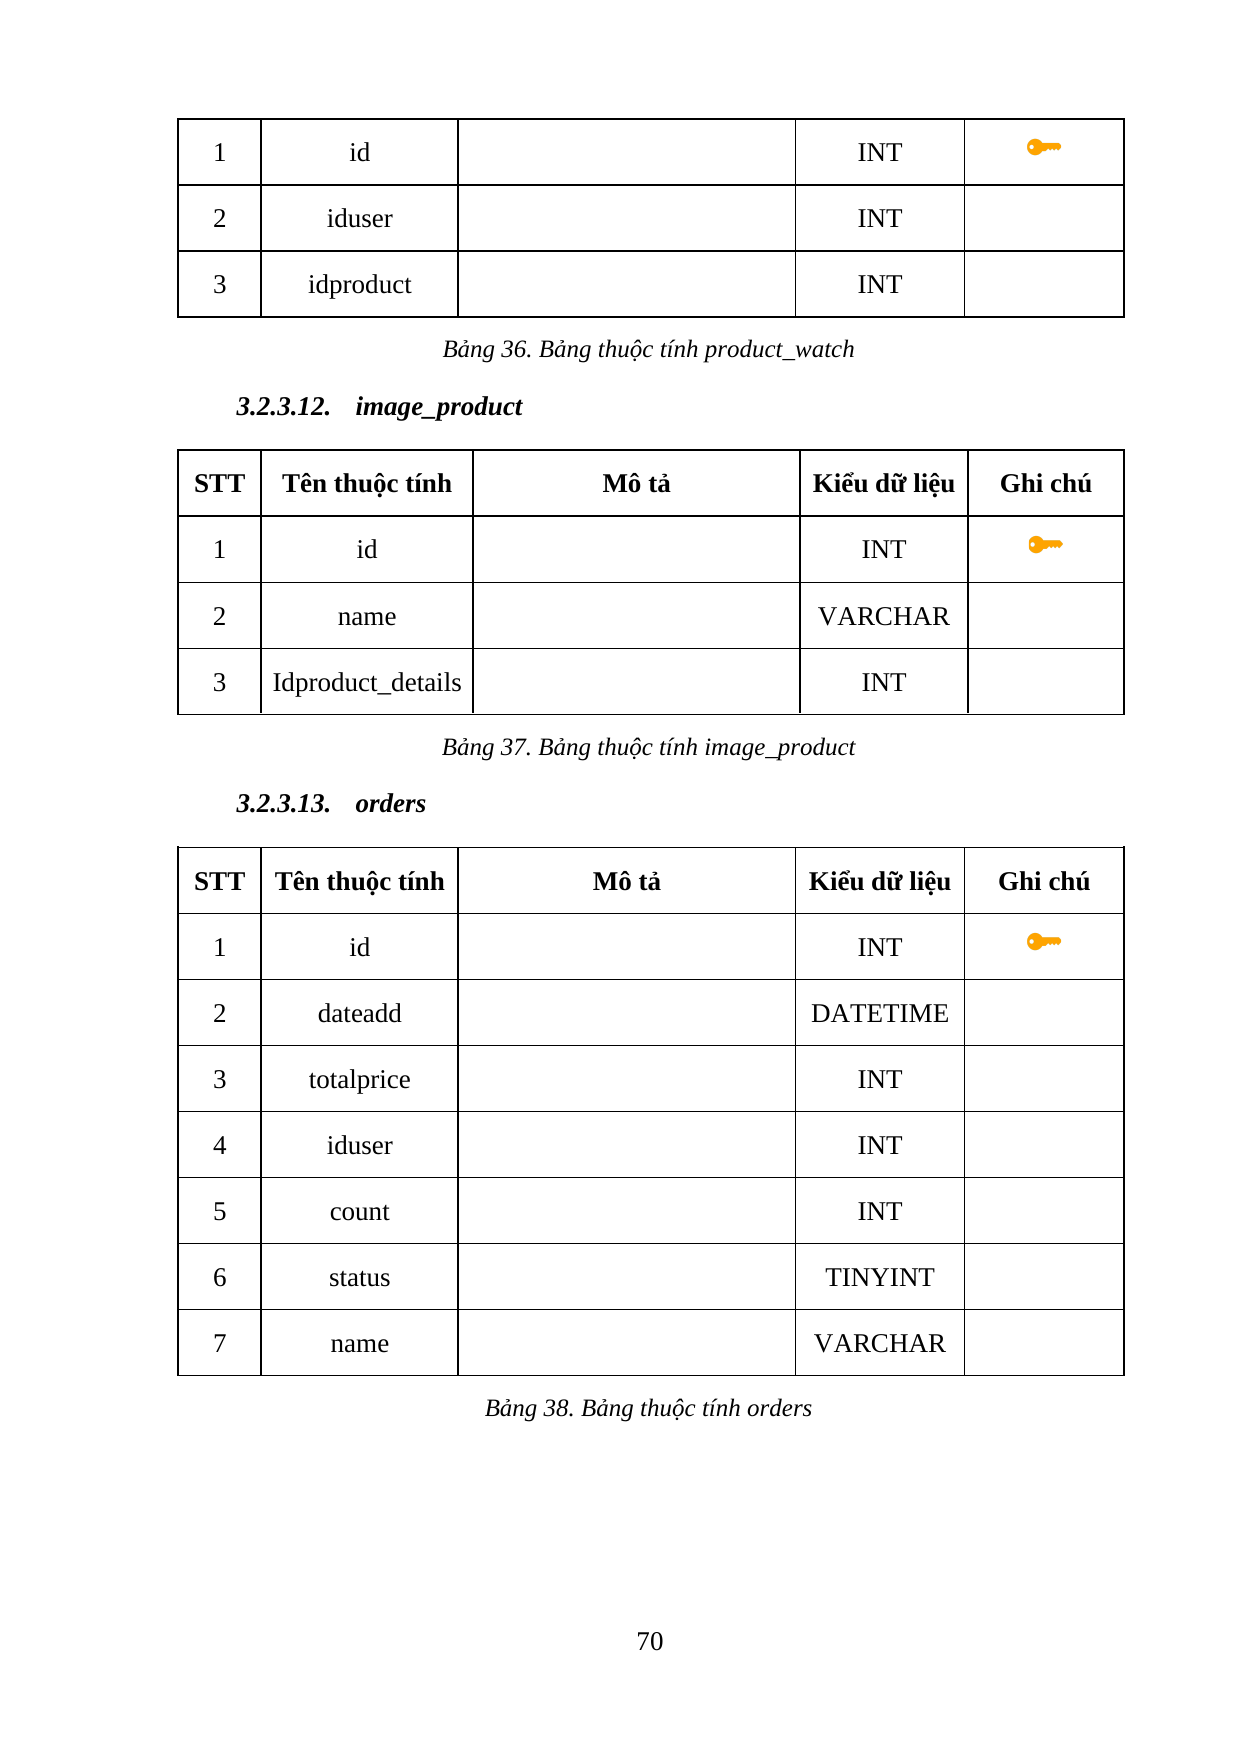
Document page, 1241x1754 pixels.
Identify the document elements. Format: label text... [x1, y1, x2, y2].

text Bảng 37. Bảng thuộc tính image_product [177, 732, 1122, 760]
table_cell 4 [179, 1112, 260, 1177]
text Bảng 38. Bảng thuộc tính orders [177, 1393, 1122, 1422]
table_cell [965, 1244, 1123, 1309]
table_cell idproduct [262, 252, 457, 316]
table_cell [459, 186, 795, 250]
table_cell VARCHAR [801, 583, 967, 647]
table_cell DATETIME [796, 980, 964, 1044]
table_cell id [262, 914, 457, 978]
table_cell INT [796, 186, 964, 250]
table_cell 6 [179, 1244, 260, 1309]
table_header Mô tả [459, 848, 795, 912]
table_header Tên thuộc tính [262, 848, 457, 912]
table_cell totalprice [262, 1046, 457, 1111]
table_cell iduser [262, 1112, 457, 1177]
table_header Tên thuộc tính [262, 451, 472, 515]
picture [1027, 931, 1062, 952]
table_cell [965, 1046, 1123, 1111]
table_cell INT [801, 649, 967, 713]
table_cell INT [801, 517, 967, 581]
table_cell TINYINT [796, 1244, 964, 1309]
table_cell [459, 120, 795, 184]
table_cell dateadd [262, 980, 457, 1044]
table_cell [474, 517, 799, 581]
table_cell [459, 1244, 795, 1309]
table_header Kiểu dữ liệu [801, 451, 967, 515]
table_header Ghi chú [965, 848, 1123, 912]
table_cell INT [796, 120, 964, 184]
table_header Ghi chú [969, 451, 1123, 515]
table_cell [969, 649, 1123, 713]
table_cell [965, 980, 1123, 1044]
table_cell id [262, 517, 472, 581]
table_header Mô tả [474, 451, 799, 515]
subtitle orders [236, 787, 1122, 818]
table_header STT [179, 451, 260, 515]
table_cell 1 [179, 517, 260, 581]
table_cell [459, 914, 795, 978]
table_cell [965, 186, 1123, 250]
table_cell [965, 252, 1123, 316]
table_cell 1 [179, 120, 260, 184]
text Bảng 36. Bảng thuộc tính product_watch [177, 334, 1122, 363]
table_cell [459, 1046, 795, 1111]
table_cell 5 [179, 1178, 260, 1243]
table_cell INT [796, 914, 964, 978]
table_cell 3 [179, 252, 260, 316]
table_cell id [262, 120, 457, 184]
table_cell 7 [179, 1310, 260, 1375]
table_cell name [262, 583, 472, 647]
table_cell INT [796, 1112, 964, 1177]
table_cell [965, 914, 1123, 978]
table_cell [965, 1112, 1123, 1177]
table_cell [969, 517, 1123, 581]
table_cell 1 [179, 914, 260, 978]
table_cell [965, 1310, 1123, 1375]
table_header Kiểu dữ liệu [796, 848, 964, 912]
table_cell INT [796, 1178, 964, 1243]
table_cell [459, 1112, 795, 1177]
table_cell name [262, 1310, 457, 1375]
table_header STT [179, 848, 260, 912]
picture [1027, 137, 1062, 157]
table_cell 2 [179, 186, 260, 250]
table_cell [459, 980, 795, 1044]
table_cell Idproduct_details [262, 649, 472, 713]
table_cell [474, 583, 799, 647]
table_cell 2 [179, 583, 260, 647]
table_cell count [262, 1178, 457, 1243]
table_cell VARCHAR [796, 1310, 964, 1375]
table_cell [965, 120, 1123, 184]
table_cell 2 [179, 980, 260, 1044]
table_cell INT [796, 252, 964, 316]
table_cell [459, 1310, 795, 1375]
table_cell [459, 1178, 795, 1243]
table_cell iduser [262, 186, 457, 250]
table_cell 3 [179, 1046, 260, 1111]
subtitle image_product [236, 390, 1122, 421]
table_cell [474, 649, 799, 713]
table_cell 3 [179, 649, 260, 713]
picture [1028, 534, 1063, 555]
table_cell [969, 583, 1123, 647]
table_cell status [262, 1244, 457, 1309]
table_cell INT [796, 1046, 964, 1111]
table_cell [459, 252, 795, 316]
table_cell [965, 1178, 1123, 1243]
